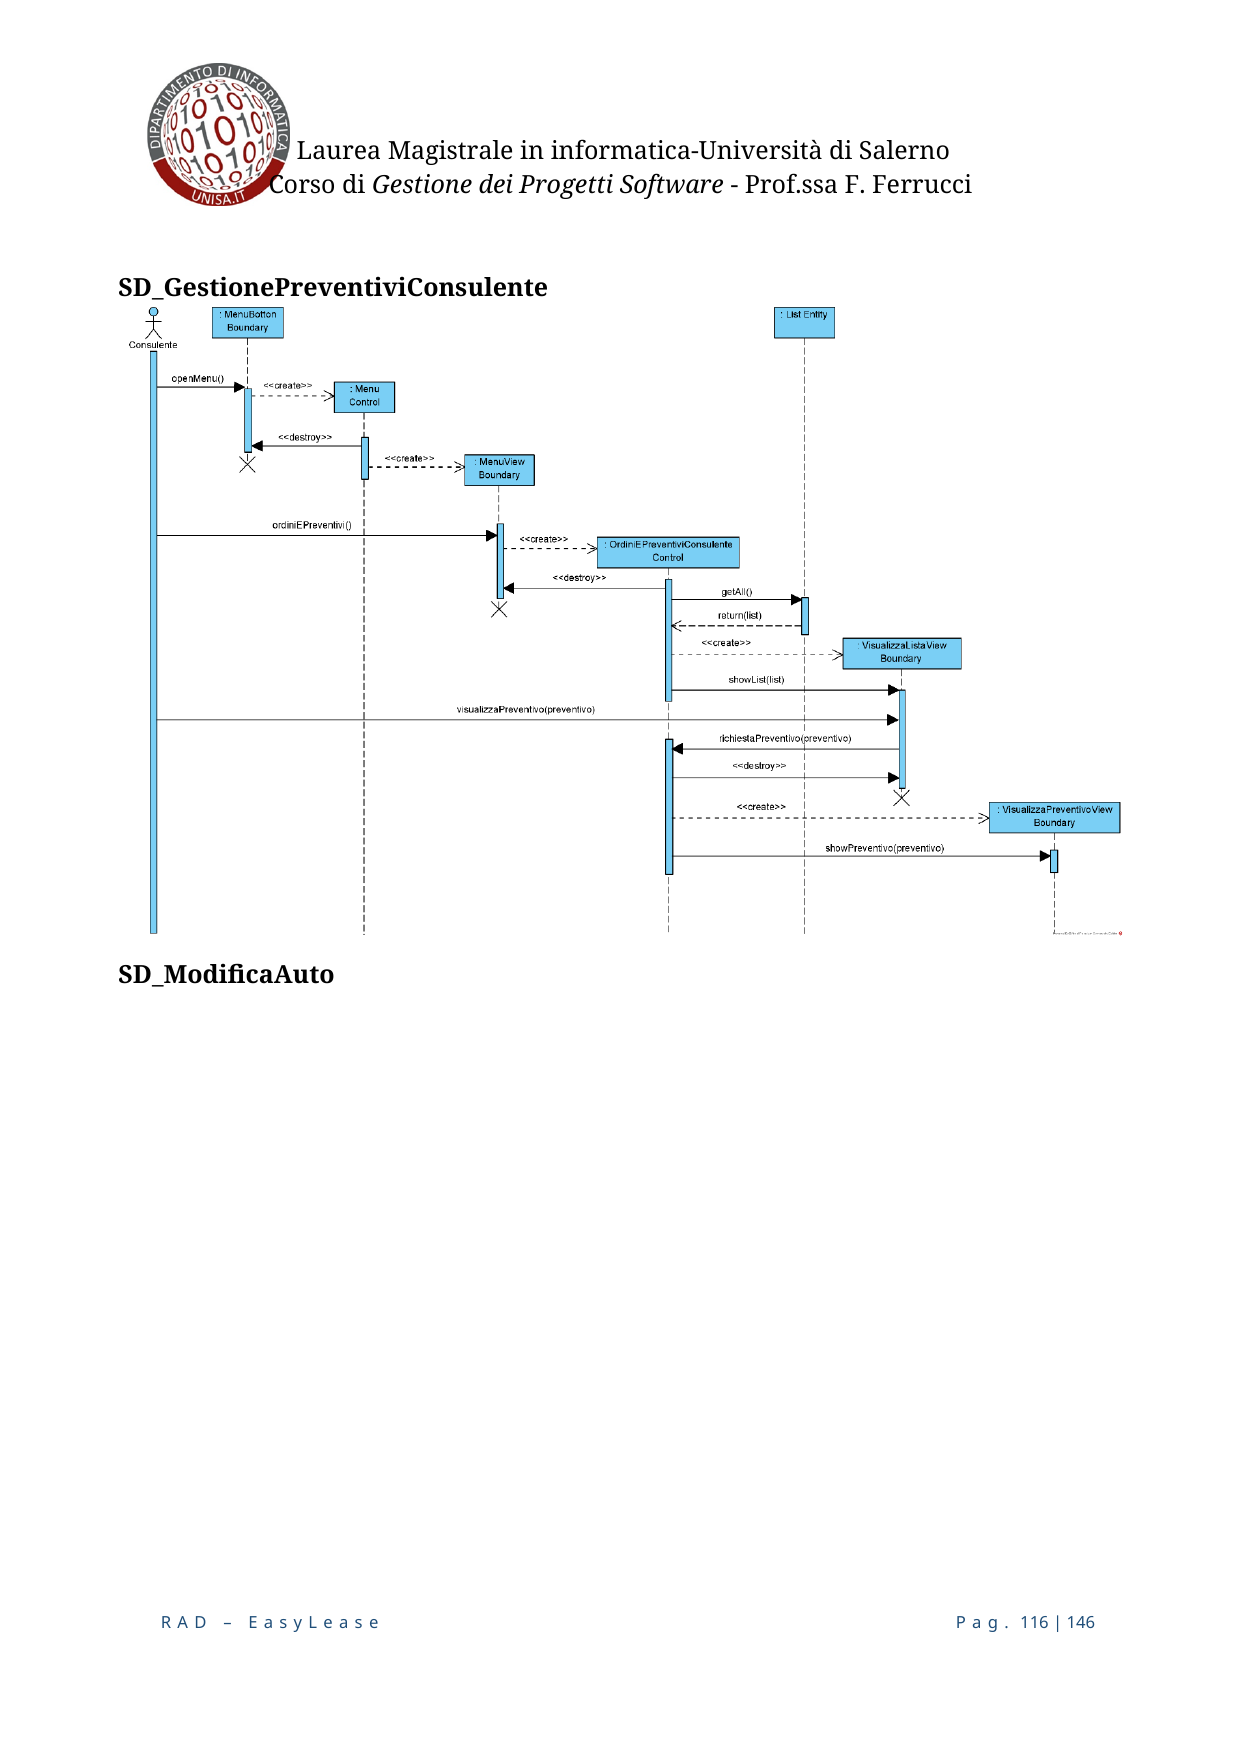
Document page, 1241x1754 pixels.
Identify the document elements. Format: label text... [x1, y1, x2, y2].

picture [147, 63, 290, 206]
text SD_ModificaAuto [118, 956, 1122, 990]
text SD_GestionePreventiviConsulente [118, 269, 1122, 305]
picture [118, 305, 1123, 938]
